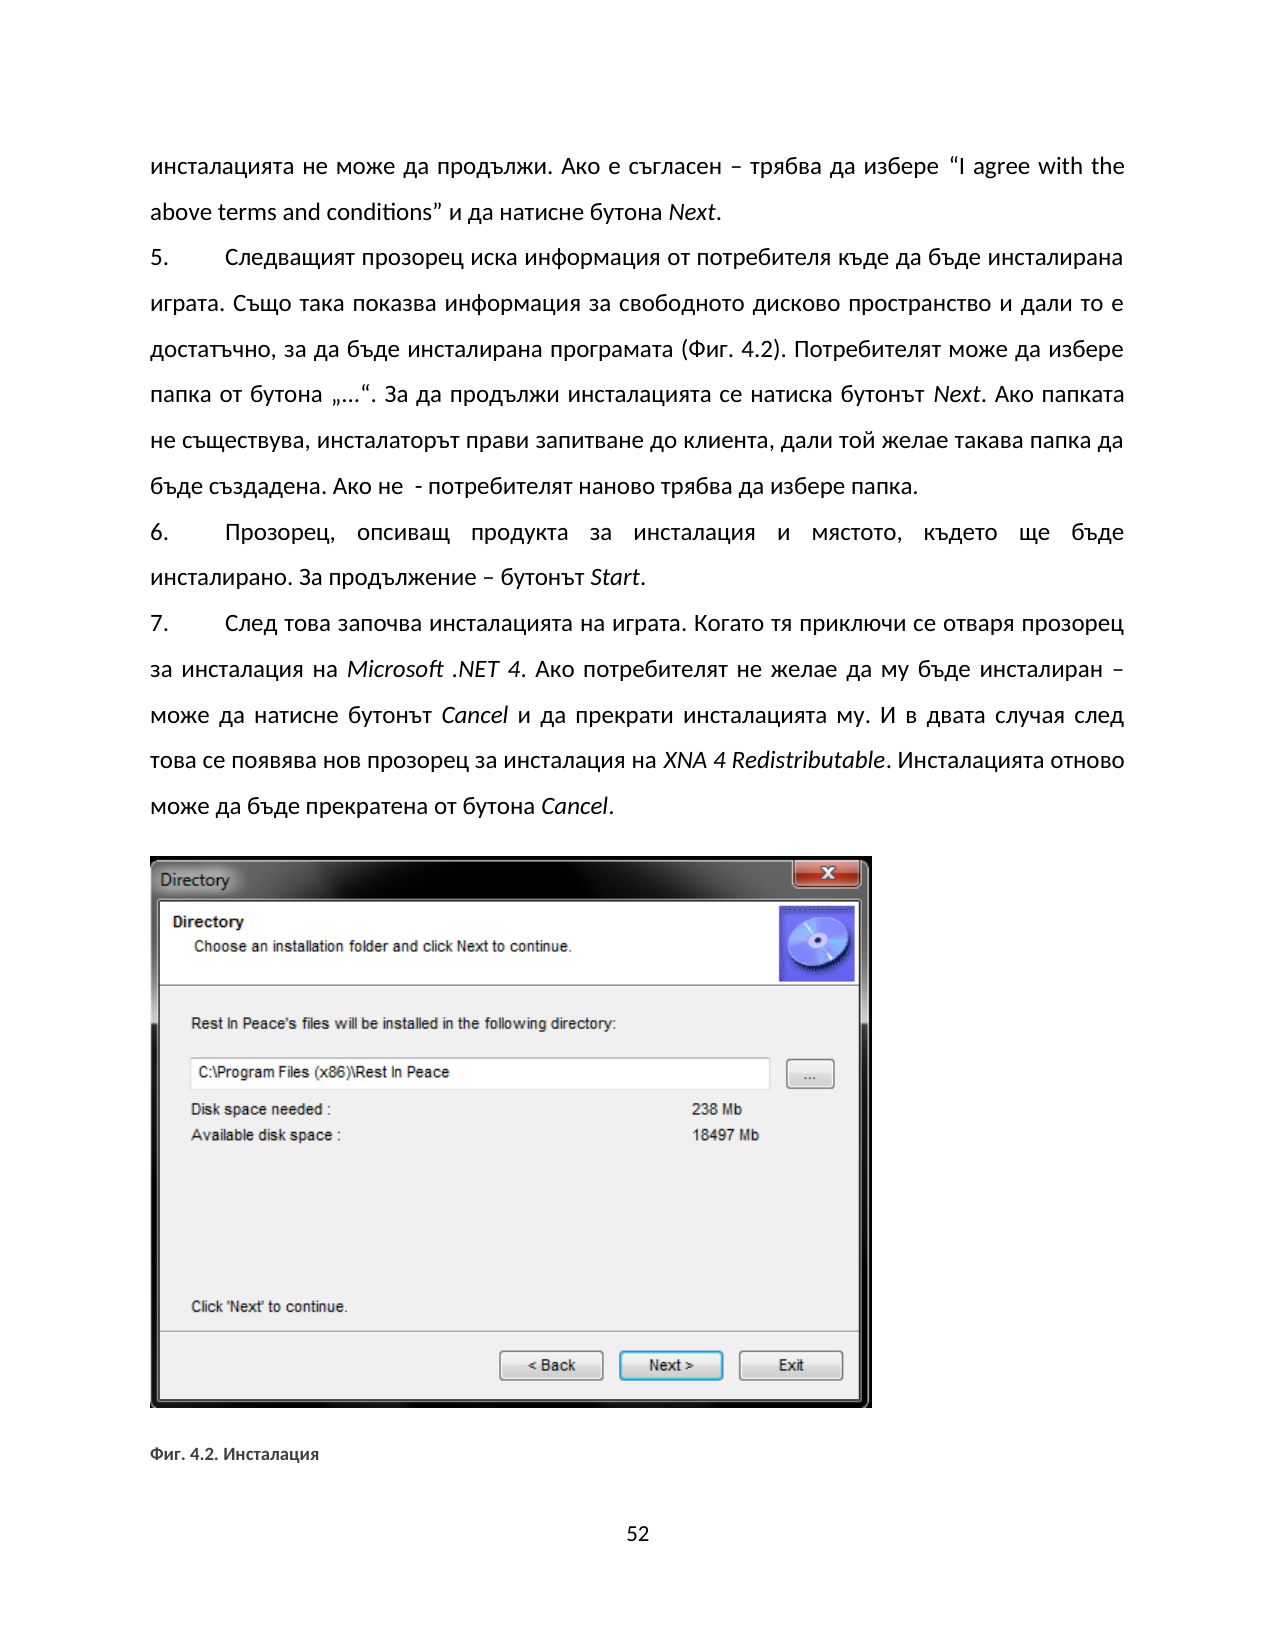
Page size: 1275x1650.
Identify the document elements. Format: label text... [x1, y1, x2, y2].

text Фиг. 4.2. Инсталация [150, 1442, 1125, 1465]
list Следващият прозорец иска информация от потребителя къде да бъде инсталирана играта. Също така показва информация за свободното дисково пространство и дали то е достатъчно, за да бъде инсталирана програмата (Фиг. 4.2). Потребителят може да избере папка от бутона „...“. За да продължи инсталацията се натиска бутонът Next. Ако папката не съществува, инсталаторът прави запитване до клиента, дали той желае такава папка да бъде създадена. Ако не - потребителят наново трябва да избере папка. [150, 241, 1125, 501]
picture [150, 856, 872, 1408]
list След това започва инсталацията на играта. Когато тя приключи се отваря прозорец за инсталация на Microsoft .NET 4. Ако потребителят не желае да му бъде инсталиран – може да натисне бутонът Cancel и да прекрати инсталацията му. И в двата случая след това се появява нов прозорец за инсталация на XNA 4 Redistributable. Инсталацията отново може да бъде прекратена от бутона Cancel. [150, 607, 1125, 821]
list Прозорец, опсиващ продукта за инсталация и мястото, където ще бъде инсталирано. За продължение – бутонът Start. [150, 516, 1125, 592]
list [150, 150, 1125, 226]
